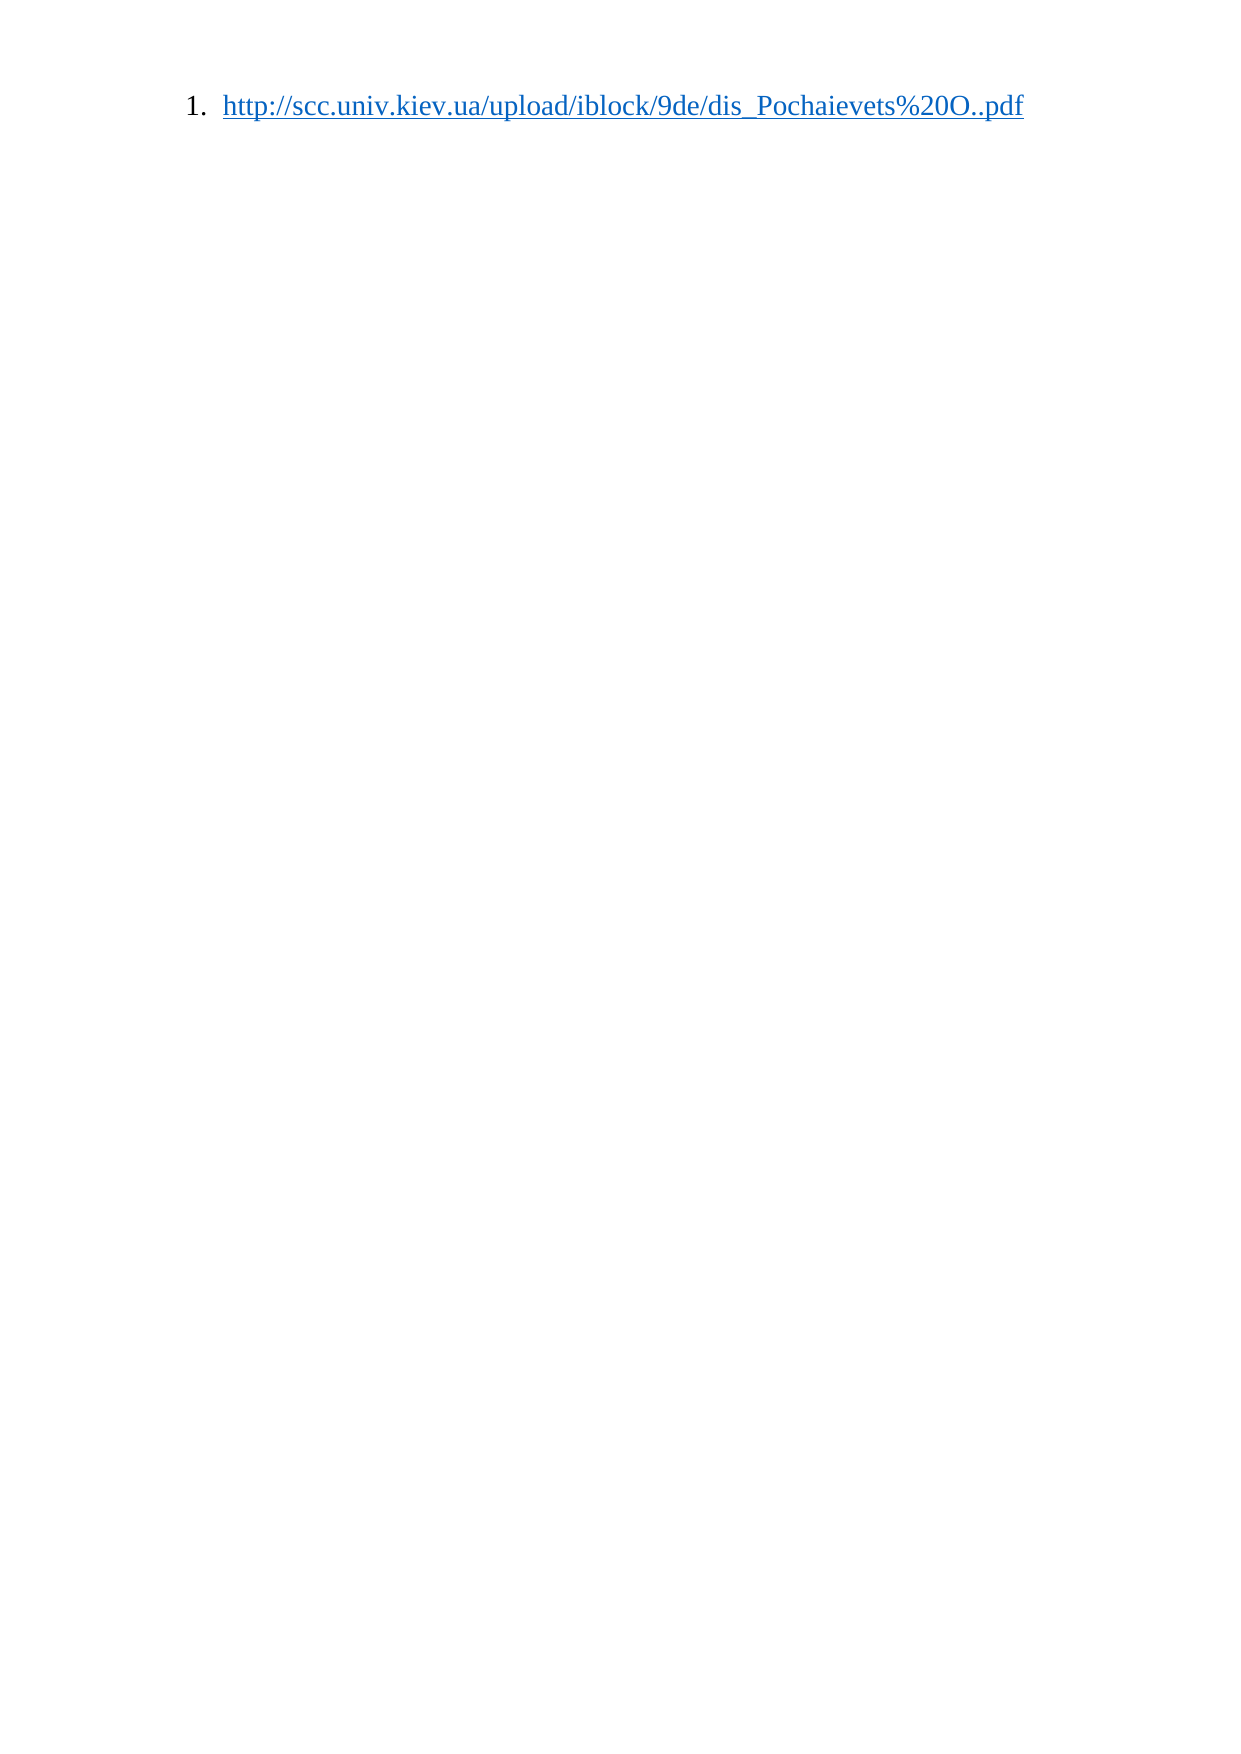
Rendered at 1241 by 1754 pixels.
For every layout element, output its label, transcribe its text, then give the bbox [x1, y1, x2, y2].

list http://scc.univ.kiev.ua/upload/iblock/9de/dis_Pochaievets%20O..pdf [185, 88, 1152, 122]
